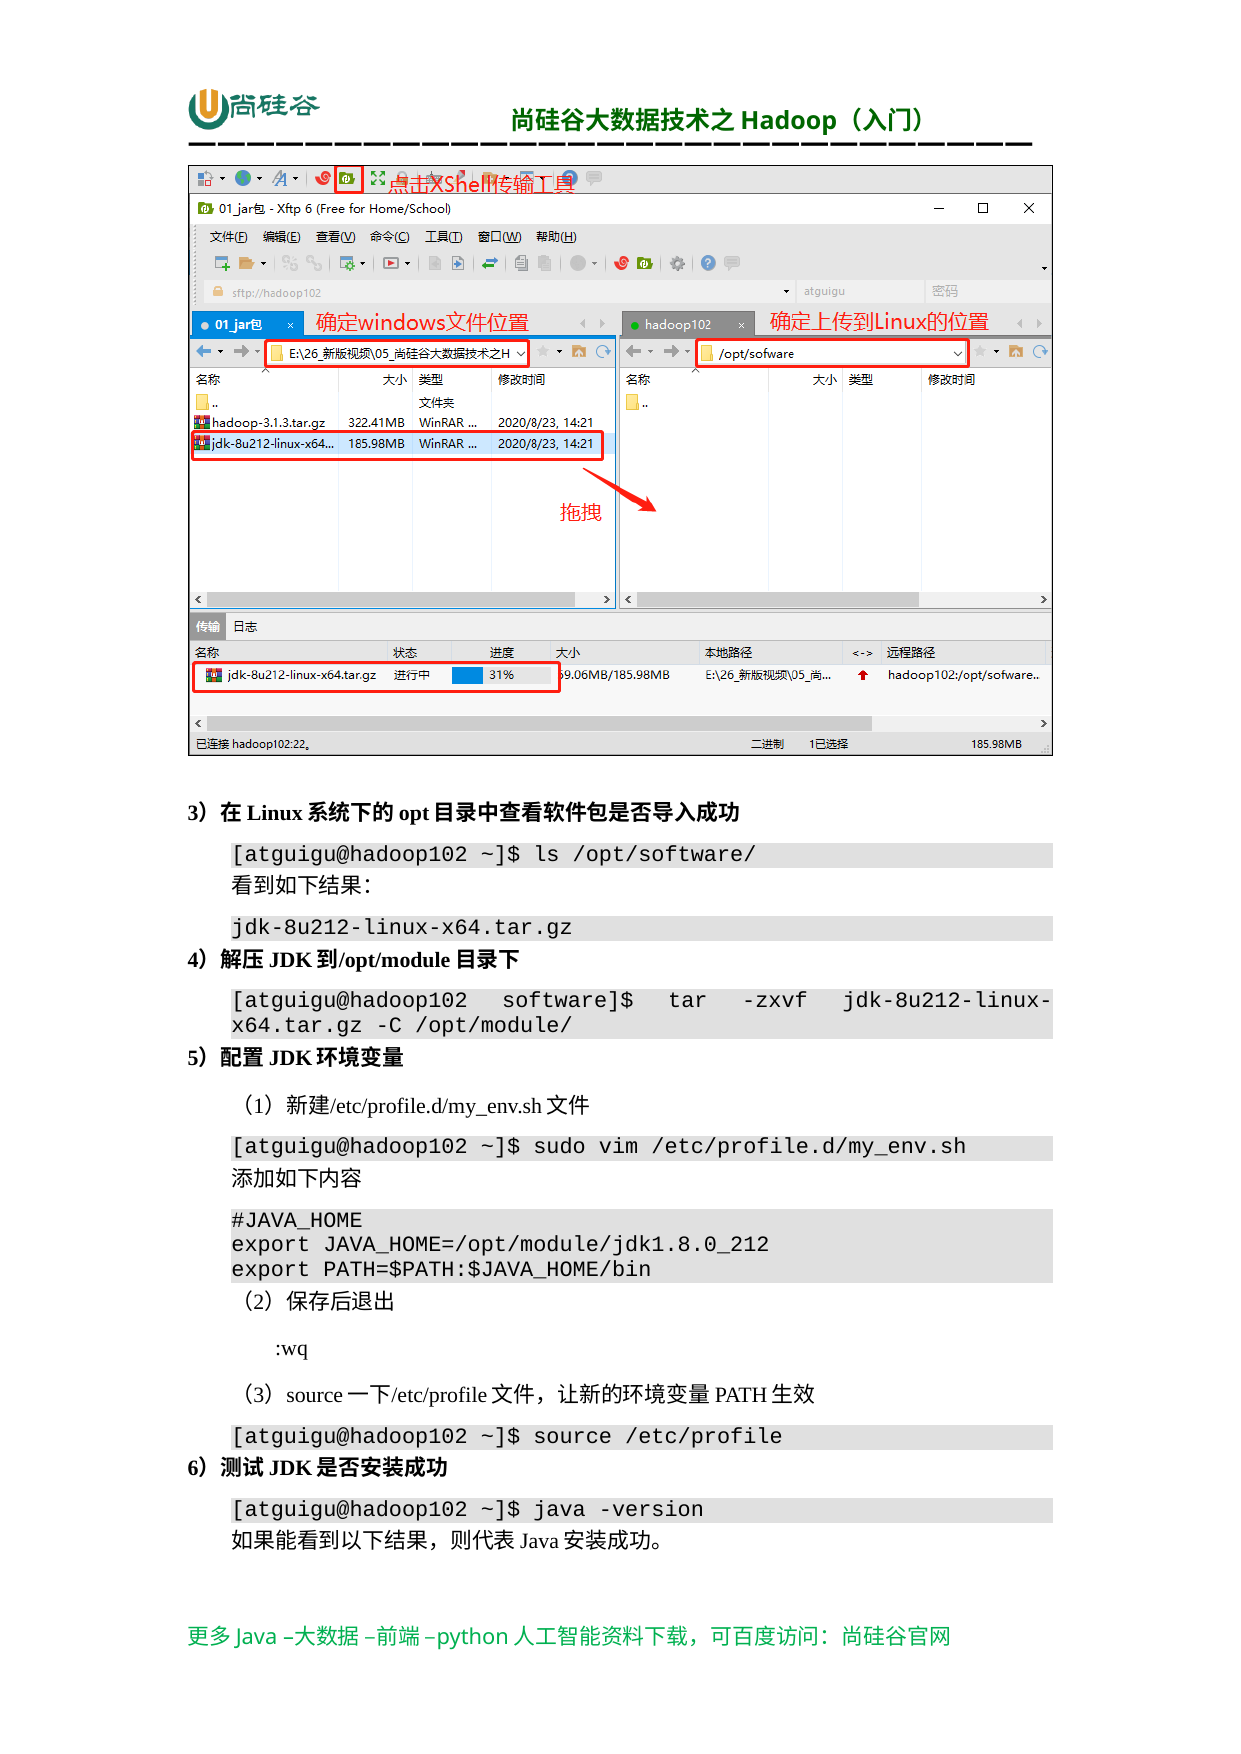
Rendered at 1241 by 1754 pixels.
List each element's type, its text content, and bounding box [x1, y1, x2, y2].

text 添加如下内容 [187, 1161, 1053, 1193]
text 3）在Linux系统下的opt目录中查看软件包是否导入成功 [187, 795, 1053, 827]
text 5）配置JDK环境变量 [187, 1039, 1053, 1072]
text [atguigu@hadoop102 ~]$ java -version [231, 1498, 1053, 1523]
text jdk-8u212-linux-x64.tar.gz [231, 916, 1053, 941]
text export JAVA_HOME=/opt/module/jdk1.8.0_212 [231, 1234, 1053, 1258]
text 4）解压JDK到/opt/module目录下 [187, 941, 1053, 974]
text [atguigu@hadoop102 ~]$ sudo vim /etc/profile.d/my_env.sh [231, 1136, 1053, 1161]
text :wq [231, 1332, 1053, 1364]
text （1）新建/etc/profile.d/my_env.sh文件 [187, 1087, 1053, 1120]
text 如果能看到以下结果，则代表Java安装成功。 [187, 1523, 1053, 1555]
text [atguigu@hadoop102 ~]$ source /etc/profile [231, 1425, 1053, 1450]
text 6）测试JDK是否安装成功 [187, 1450, 1053, 1482]
text [atguigu@hadoop102 ~]$ ls /opt/software/ [231, 843, 1053, 868]
text [atguigu@hadoop102 software]$ tar -zxvf jdk-8u212-linux-x64.tar.gz -C /opt/module/ [231, 989, 1053, 1039]
text export PATH=$PATH:$JAVA_HOME/bin [231, 1258, 1053, 1283]
text #JAVA_HOME [231, 1209, 1053, 1234]
text （3）source一下/etc/profile文件，让新的环境变量PATH生效 [187, 1377, 1053, 1409]
text 看到如下结果： [231, 868, 1053, 901]
text （2）保存后退出 [187, 1283, 1053, 1316]
